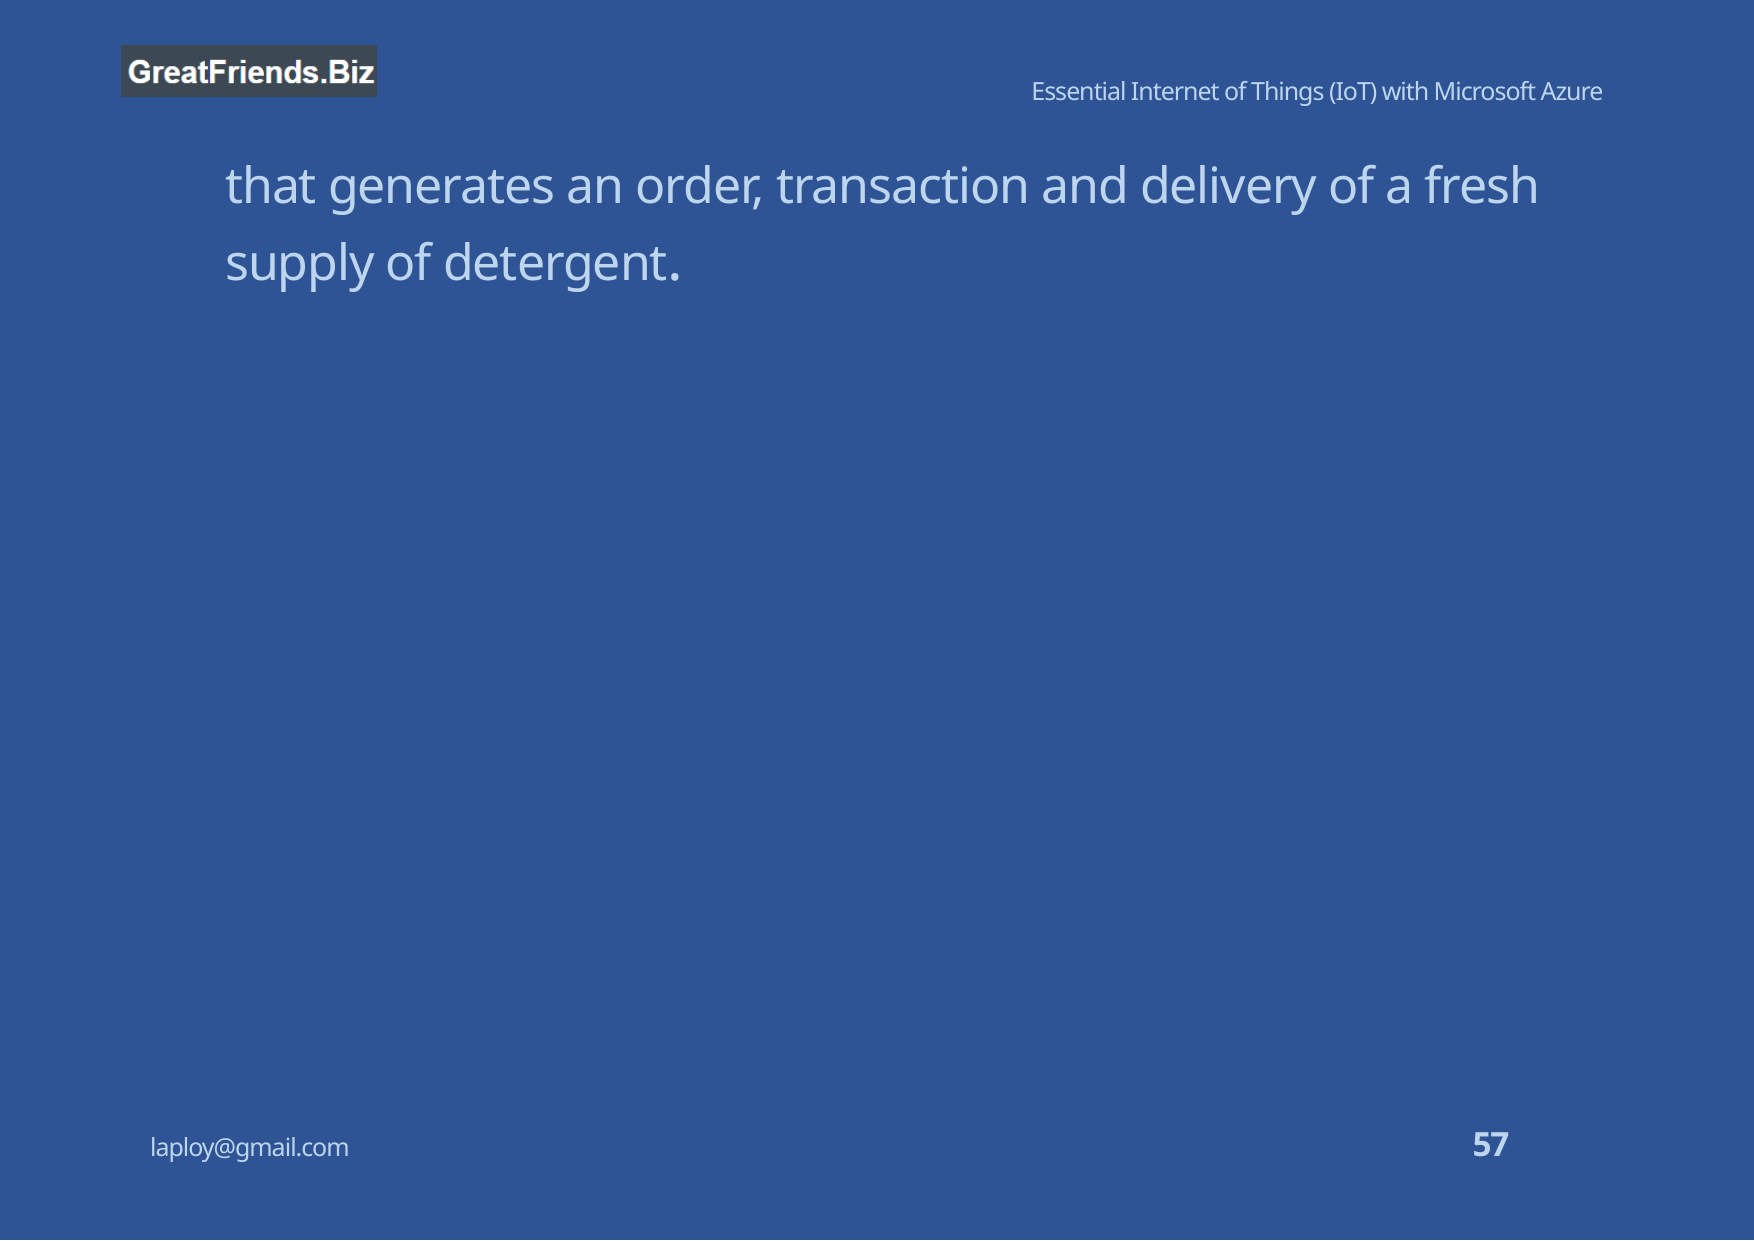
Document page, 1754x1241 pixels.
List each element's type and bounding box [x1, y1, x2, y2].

picture [120, 45, 378, 97]
title [187, 150, 1604, 298]
